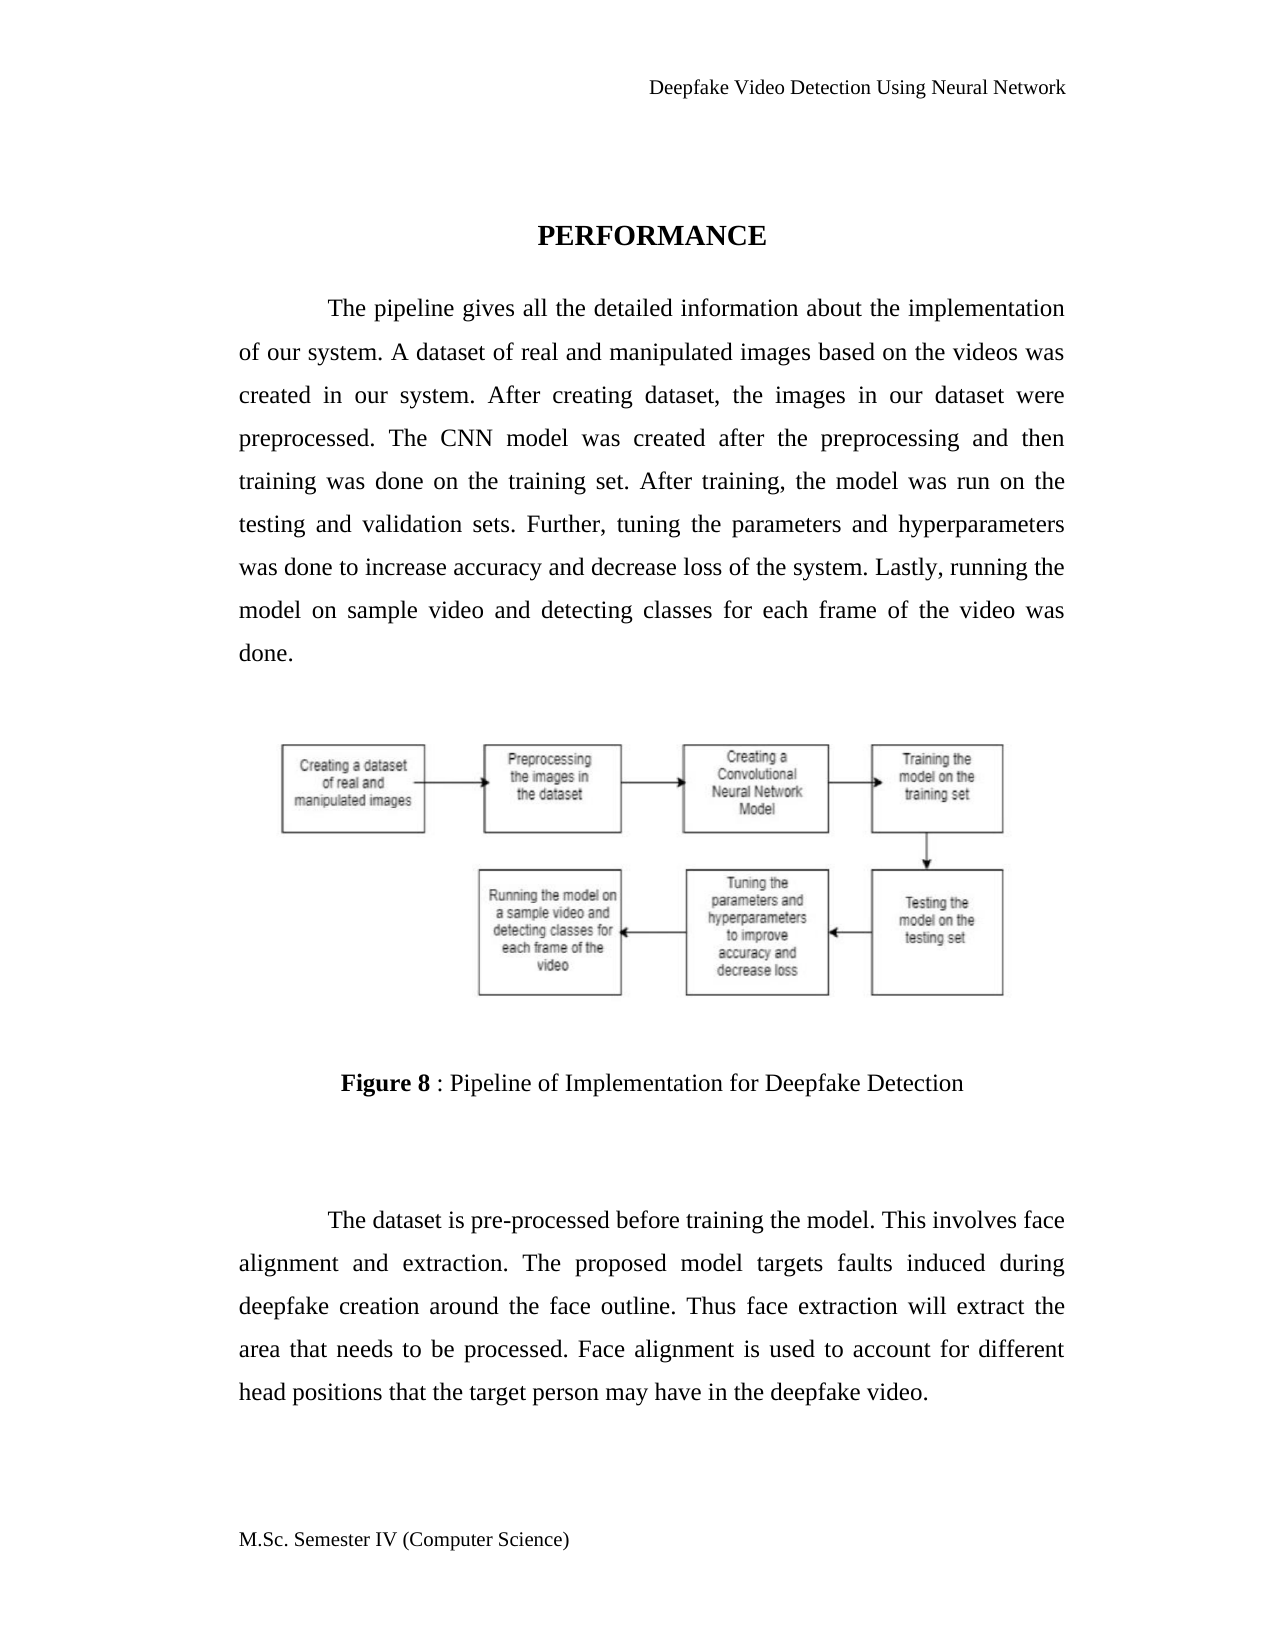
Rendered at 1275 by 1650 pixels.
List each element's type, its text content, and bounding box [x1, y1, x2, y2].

list PERFORMANCE [239, 218, 1066, 252]
picture [272, 706, 1033, 1029]
text The dataset is pre-processed before training the model. This involves face alignment and extraction. The proposed model targets faults induced during deepfake creation around the face outline. Thus face extraction will extract the area that needs to be processed. Face alignment is used to account for different head positions that the target person may have in the deepfake video. [239, 1205, 1066, 1406]
text Figure 8 : Pipeline of Implementation for Deepfake Detection [239, 1068, 1066, 1097]
list The pipeline gives all the detailed information about the implementation of our system. A dataset of real and manipulated images based on the videos was created in our system. After creating dataset, the images in our dataset were preprocessed. The CNN model was created after the preprocessing and then training was done on the training set. After training, the model was run on the testing and validation sets. Further, tuning the parameters and hyperparameters was done to increase accuracy and decrease loss of the system. Lastly, running the model on sample video and detecting classes for each frame of the video was done. [239, 293, 1066, 667]
